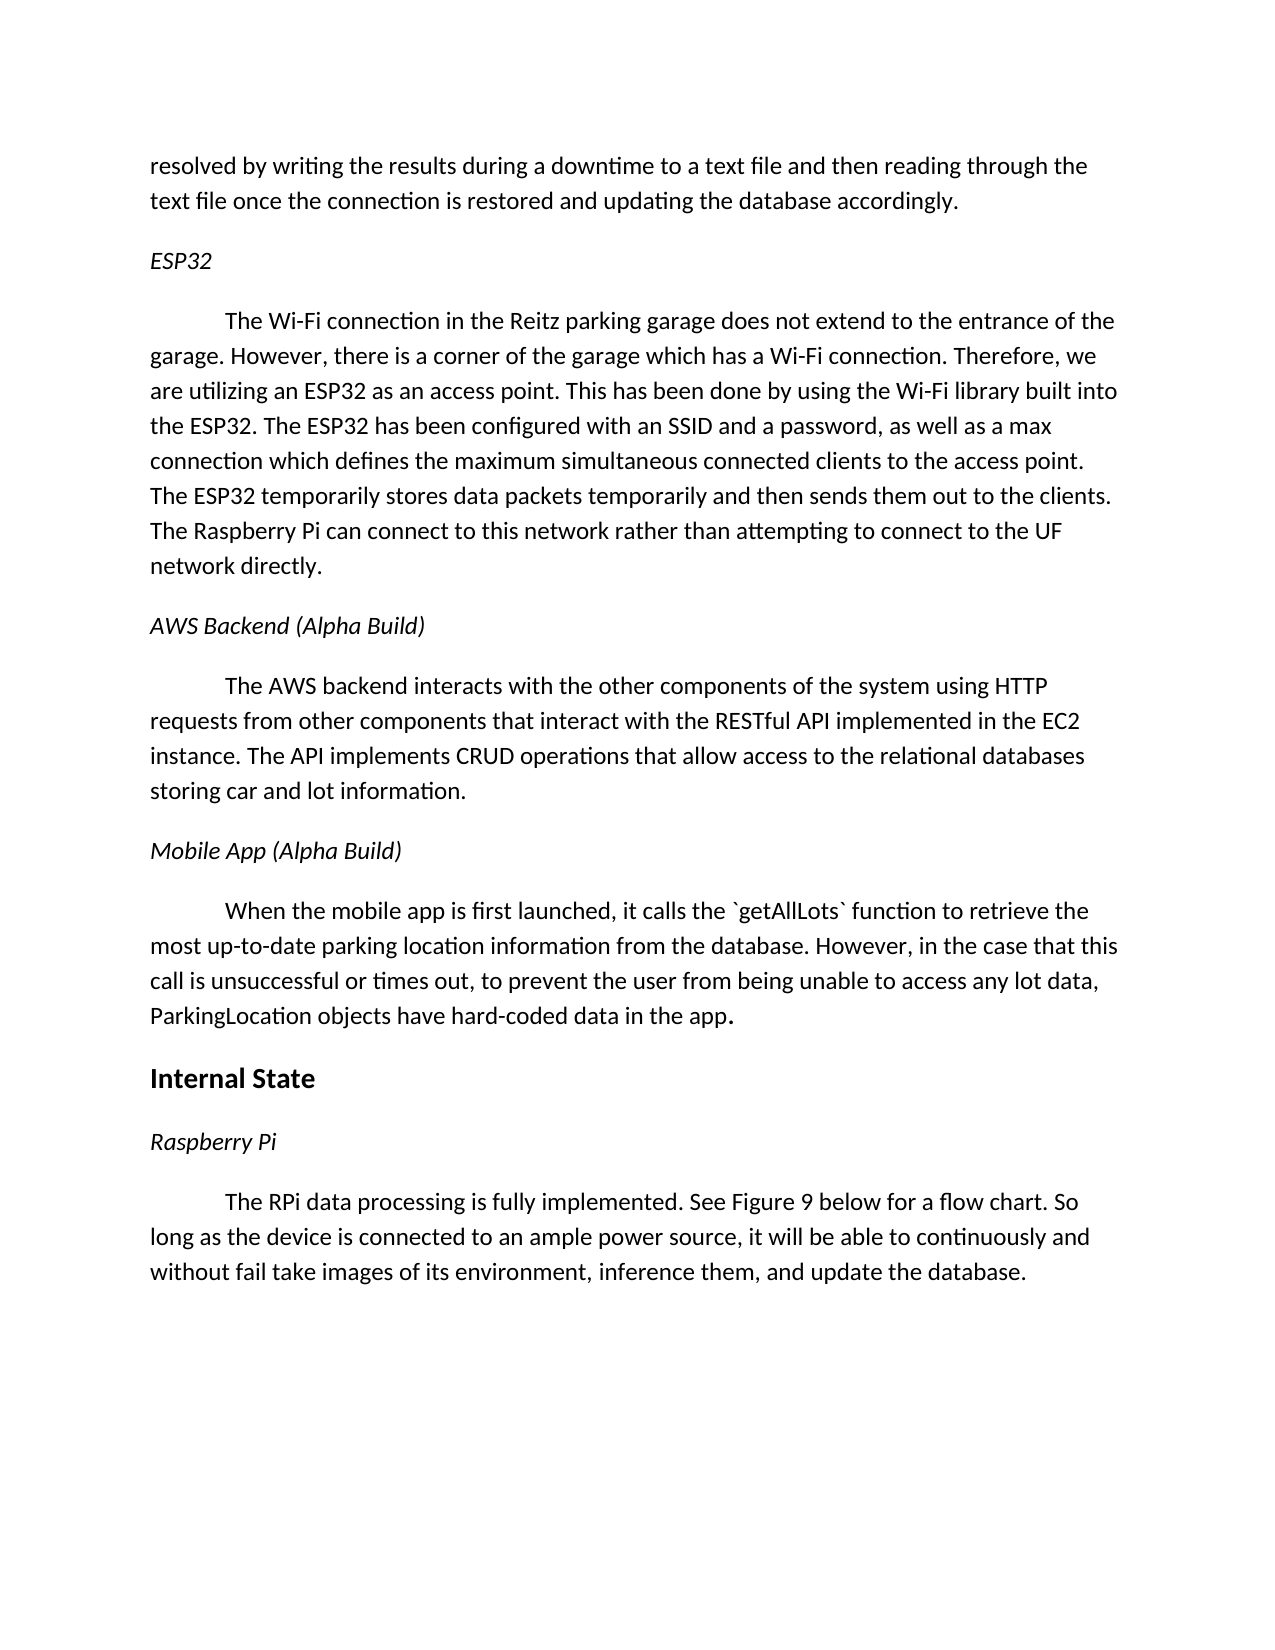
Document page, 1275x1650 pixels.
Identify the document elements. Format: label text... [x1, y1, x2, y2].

text Internal State [150, 1060, 1125, 1096]
text Raspberry Pi [150, 1126, 1125, 1156]
text ESP32 [150, 245, 1125, 276]
text The AWS backend interacts with the other components of the system using HTTP requests from other components that interact with the RESTful API implemented in the EC2 instance. The API implements CRUD operations that allow access to the relational databases storing car and lot information. [150, 670, 1125, 806]
text When the mobile app is first launched, it calls the `getAllLots` function to retrieve the most up-to-date parking location information from the database. However, in the case that this call is unsuccessful or times out, to prevent the user from being unable to access any lot data, ParkingLocation objects have hard-coded data in the app. [150, 895, 1125, 1031]
text The Wi-Fi connection in the Reitz parking garage does not extend to the entrance of the garage. However, there is a corner of the garage which has a Wi-Fi connection. Therefore, we are utilizing an ESP32 as an access point. This has been done by using the Wi-Fi library built into the ESP32. The ESP32 has been configured with an SSID and a password, as well as a max connection which defines the maximum simultaneous connected clients to the access point. The ESP32 temporarily stores data packets temporarily and then sends them out to the clients. The Raspberry Pi can connect to this network rather than attempting to connect to the UF network directly. [150, 305, 1125, 581]
text AWS Backend (Alpha Build) [150, 610, 1125, 641]
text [150, 150, 1125, 216]
text Mobile App (Alpha Build) [150, 835, 1125, 866]
text The RPi data processing is fully implemented. See Figure 9 below for a flow chart. So long as the device is connected to an ample power source, it will be able to continuously and without fail take images of its environment, inference them, and update the database. [150, 1186, 1125, 1287]
